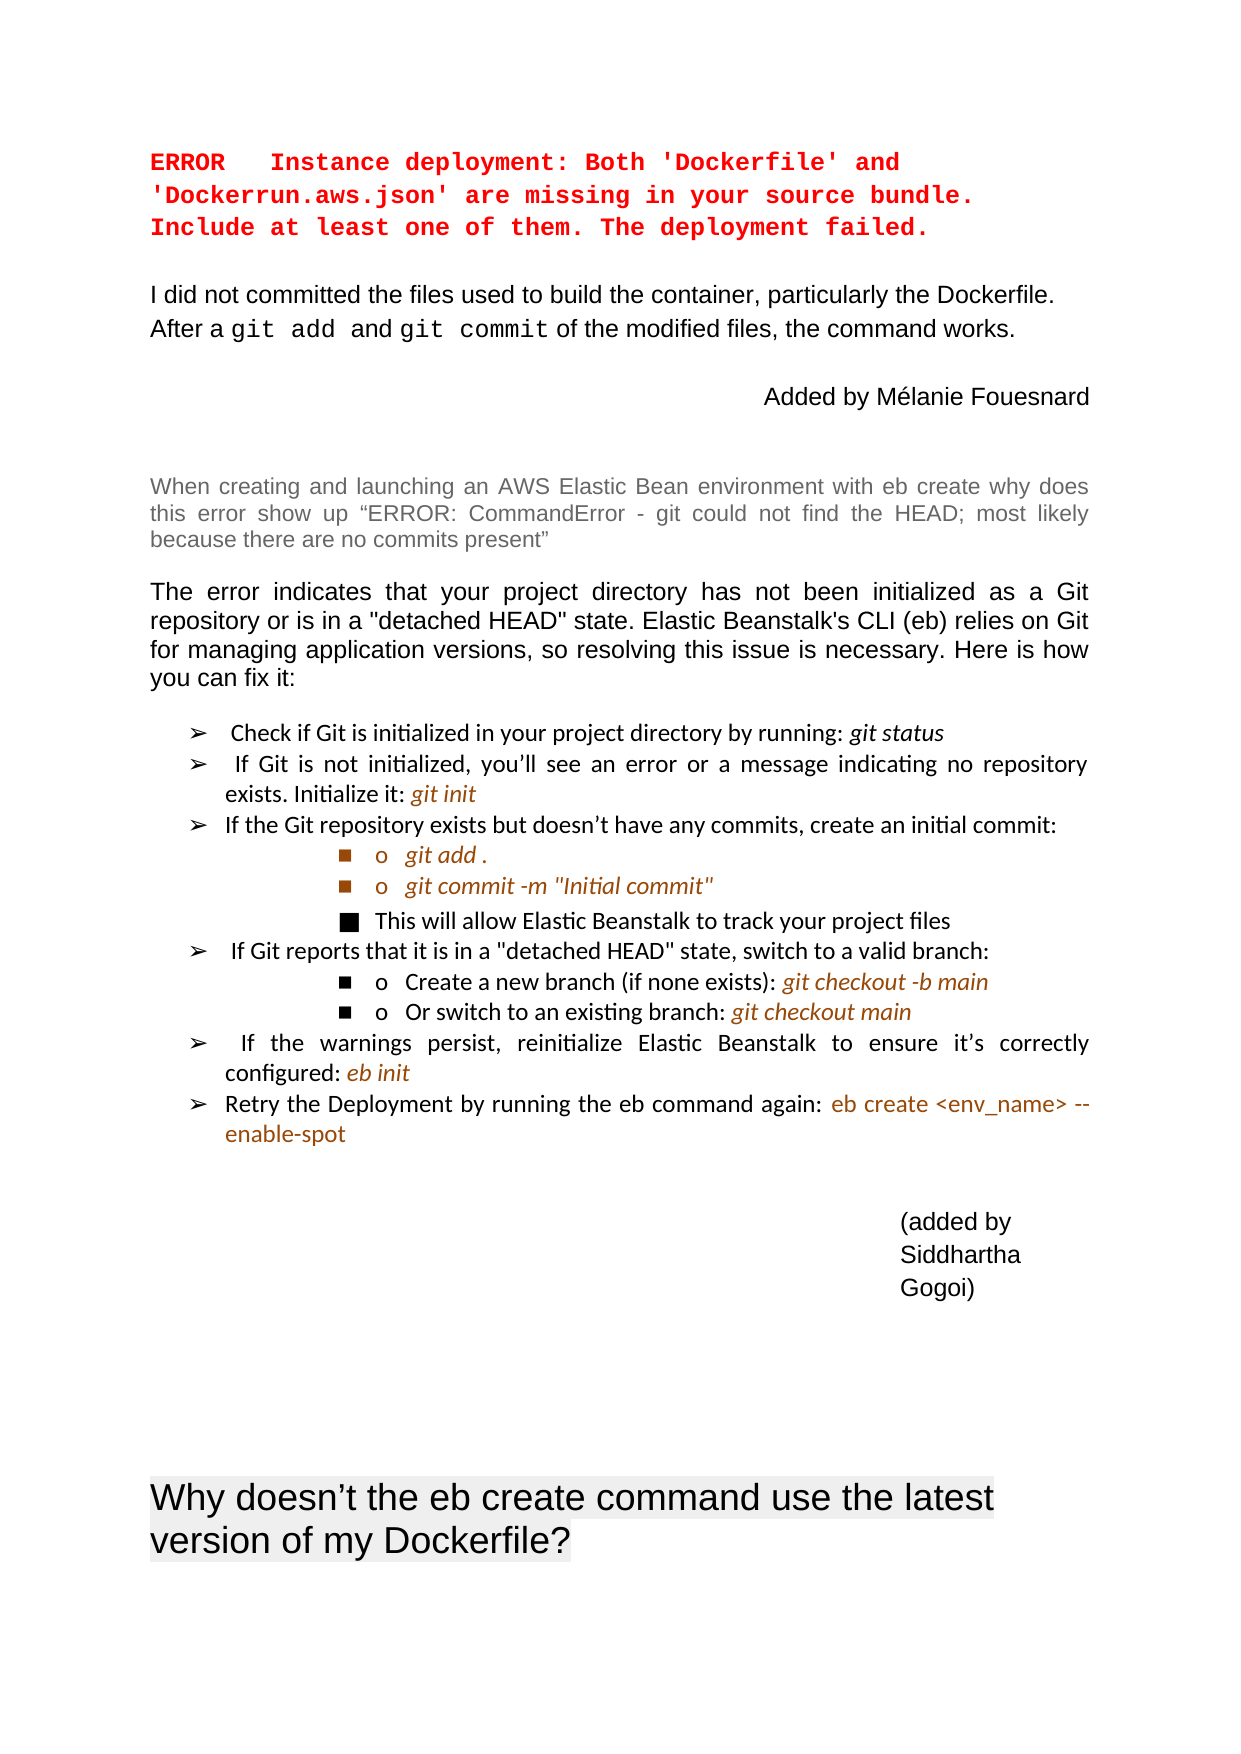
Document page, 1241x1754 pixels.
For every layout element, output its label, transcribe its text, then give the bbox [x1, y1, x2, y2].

subtitle o git add . [337, 839, 1090, 870]
subtitle This will allow Elastic Beanstalk to track your project files [337, 905, 1090, 935]
subtitle The error indicates that your project directory has not been initialized as a Git repository or is in a "detached HEAD" state. Elastic Beanstalk's CLI (eb) relies on Git for managing application versions, so resolving this issue is necessary. Here is how you can fix it: [150, 577, 1090, 692]
subtitle o git commit -m "Initial commit" [337, 870, 1090, 900]
subtitle If Git is not initialized, you’ll see an error or a message indicating no repository exists. Initialize it: git init [187, 748, 1090, 809]
subtitle If the Git repository exists but doesn’t have any commits, create an initial commit: [187, 809, 1090, 839]
text Added by Mélanie Fouesnard [150, 382, 1090, 411]
subtitle o Or switch to an existing branch: git checkout main [337, 996, 1090, 1027]
subtitle Retry the Deployment by running the eb command again: eb create <env_name> --enable-spot [187, 1088, 1090, 1149]
subtitle o Create a new branch (if none exists): git checkout -b main [337, 966, 1090, 996]
subtitle Check if Git is initialized in your project directory by running: git status [187, 717, 1090, 748]
subtitle When creating and launching an AWS Elastic Bean environment with eb create why does this error show up “ERROR: CommandError - git could not find the HEAD; most likely because there are no commits present” [150, 473, 1090, 552]
subtitle If Git reports that it is in a "detached HEAD" state, switch to a valid branch: [187, 935, 1090, 966]
text (added by Siddhartha Gogoi) [900, 1207, 1090, 1302]
subtitle Why doesn’t the eb create command use the latest version of my Dockerfile? [571, 1476, 1090, 1562]
text I did not committed the files used to build the container, particularly the Dockerfile. After a git add and git commit of the modified files, the command works. [150, 281, 1090, 344]
text ERROR Instance deployment: Both 'Dockerfile' and 'Dockerrun.aws.json' are missing in your source bundle. Include at least one of them. The deployment failed. [150, 150, 1090, 243]
subtitle If the warnings persist, reinitialize Elastic Beanstalk to ensure it’s correctly configured: eb init [187, 1027, 1090, 1088]
